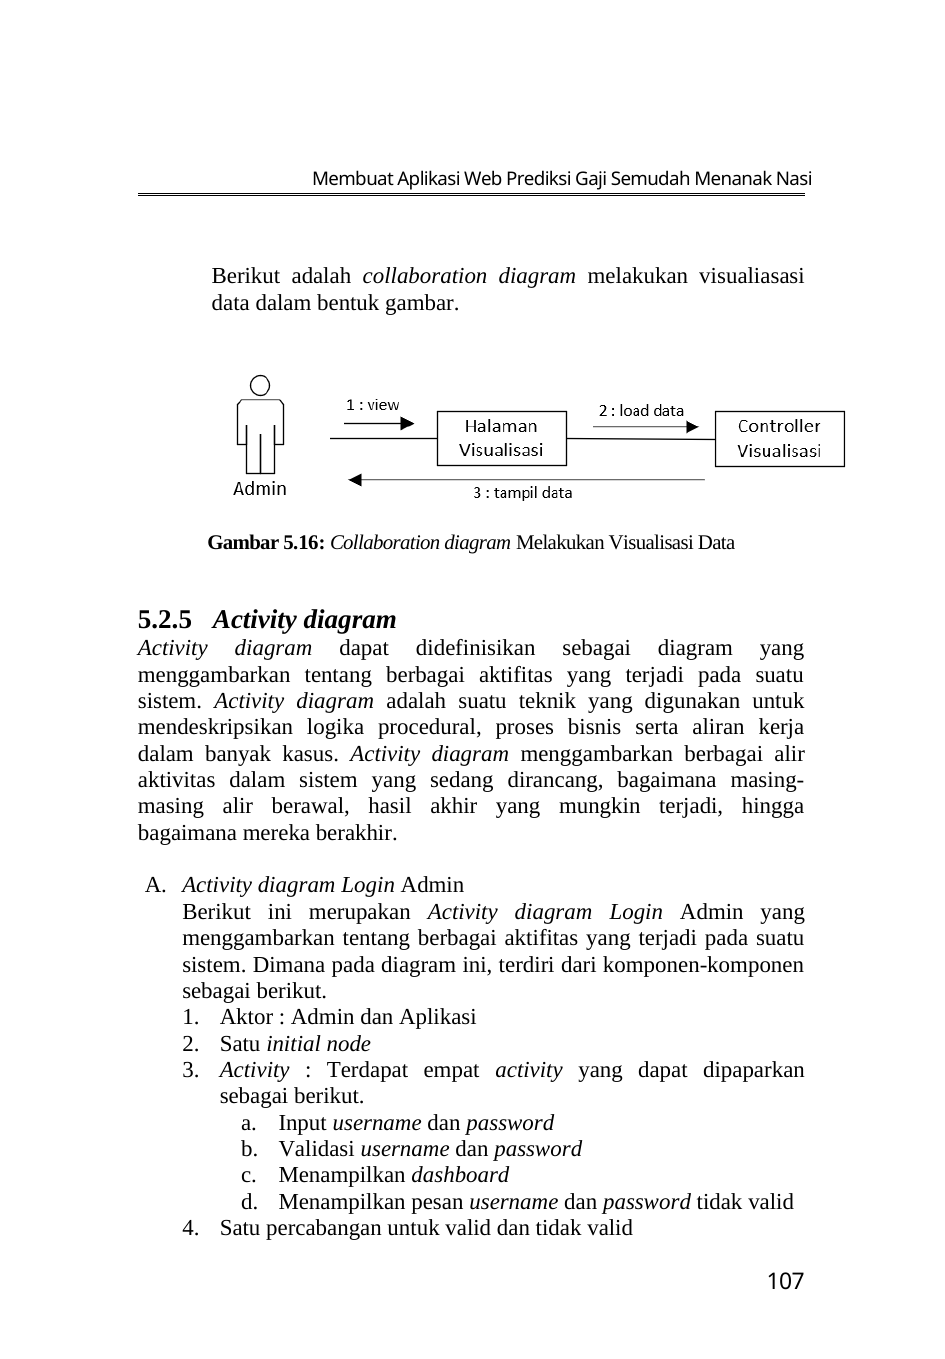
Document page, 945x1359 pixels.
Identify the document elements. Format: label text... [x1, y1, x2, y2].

subtitle Activity diagram [138, 603, 805, 634]
list Activity : Terdapat empat activity yang dapat dipaparkan sebagai berikut. [182, 1056, 805, 1109]
list Validasi username dan password [241, 1135, 805, 1161]
list Satu percabangan untuk valid dan tidak valid [182, 1214, 805, 1241]
list Activity diagram dapat didefinisikan sebagai diagram yang menggambarkan tentang berbagai aktifitas yang terjadi pada suatu sistem. Activity diagram adalah suatu teknik yang digunakan untuk mendeskripsikan logika procedural, proses bisnis serta aliran kerja dalam banyak kasus. Activity diagram menggambarkan berbagai alir aktivitas dalam sistem yang sedang dirancang, bagaimana masing-masing alir berawal, hasil akhir yang mungkin terjadi, hingga bagaimana mereka berakhir. [138, 634, 805, 845]
list Input username dan password [241, 1109, 805, 1135]
list Menampilkan pesan username dan password tidak valid [241, 1188, 805, 1214]
list Activity diagram Login Admin [144, 872, 805, 898]
list Menampilkan dashboard [241, 1161, 805, 1188]
picture [211, 368, 855, 510]
list Aktor : Admin dan Aplikasi [182, 1003, 805, 1030]
list Berikut ini merupakan Activity diagram Login Admin yang menggambarkan tentang berbagai aktifitas yang terjadi pada suatu sistem. Dimana pada diagram ini, terdiri dari komponen-komponen sebagai berikut. [182, 898, 805, 1003]
list Berikut adalah collaboration diagram melakukan visualiasasi data dalam bentuk gambar. [211, 263, 805, 315]
text Gambar 5.16: Collaboration diagram Melakukan Visualisasi Data [138, 530, 805, 554]
list Satu initial node [182, 1030, 805, 1056]
